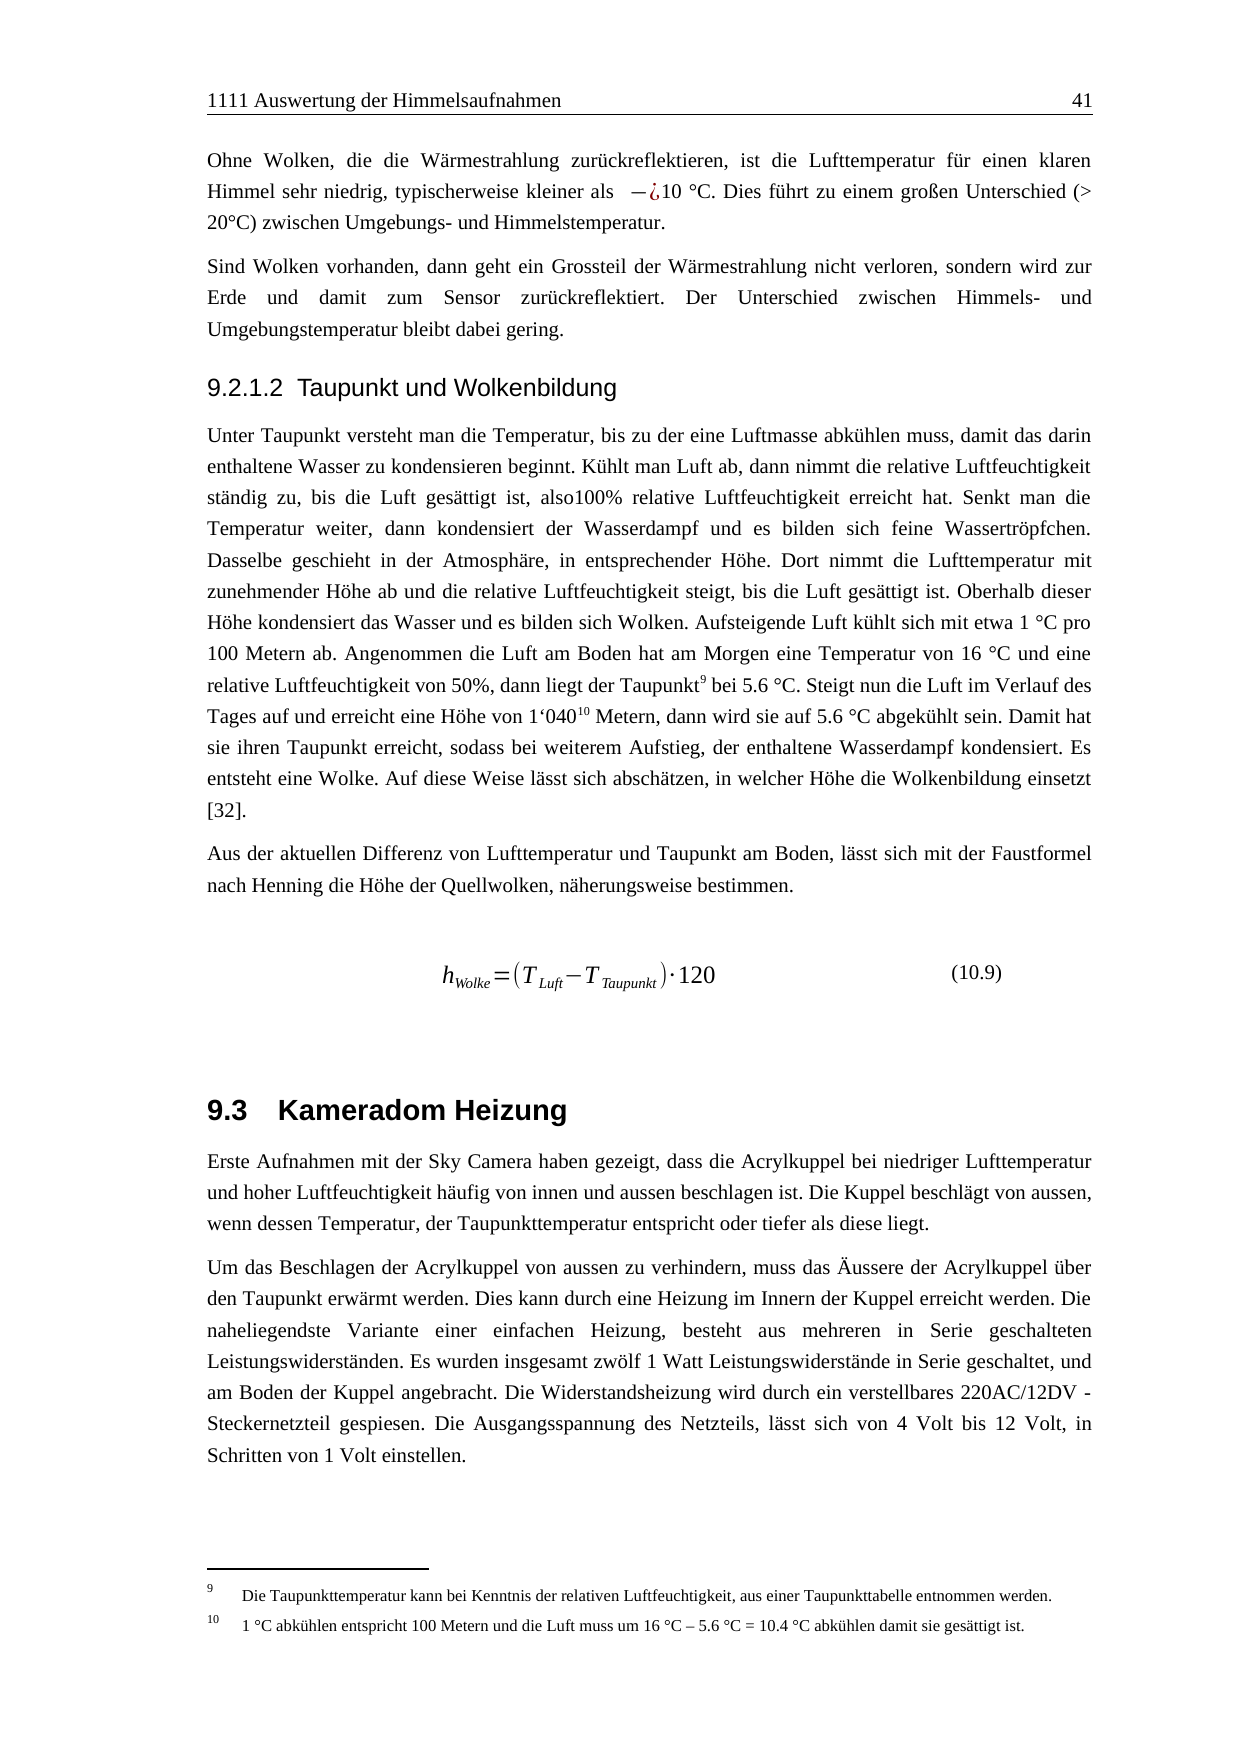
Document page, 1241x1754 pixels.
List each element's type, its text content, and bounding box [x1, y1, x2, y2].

text Unter Taupunkt versteht man die Temperatur, bis zu der eine Luftmasse abkühlen muss, damit das darin enthaltene Wasser zu kondensieren beginnt. Kühlt man Luft ab, dann nimmt die relative Luftfeuchtigkeit ständig zu, bis die Luft gesättigt ist, also100% relative Luftfeuchtigkeit erreicht hat. Senkt man die Temperatur weiter, dann kondensiert der Wasserdampf und es bilden sich feine Wassertröpfchen. Dasselbe geschieht in der Atmosphäre, in entsprechender Höhe. Dort nimmt die Lufttemperatur mit zunehmender Höhe ab und die relative Luftfeuchtigkeit steigt, bis die Luft gesättigt ist. Oberhalb dieser Höhe kondensiert das Wasser und es bilden sich Wolken. Aufsteigende Luft kühlt sich mit etwa 1 °C pro 100 Metern ab. Angenommen die Luft am Boden hat am Morgen eine Temperatur von 16 °C und eine relative Luftfeuchtigkeit von 50%, dann liegt der Taupunkt bei 5.6 °C. Steigt nun die Luft im Verlauf des Tages auf und erreicht eine Höhe von 1‘040 Metern, dann wird sie auf 5.6 °C abgekühlt sein. Damit hat sie ihren Taupunkt erreicht, sodass bei weiterem Aufstieg, der enthaltene Wasserdampf kondensiert. Es entsteht eine Wolke. Auf diese Weise lässt sich abschätzen, in welcher Höhe die Wolkenbildung einsetzt [32]. [207, 422, 1093, 822]
text Ohne Wolken, die die Wärmestrahlung zurückreflektieren, ist die Lufttemperatur für einen klaren Himmel sehr niedrig, typischerweise kleiner als 10 °C. Dies führt zu einem großen Unterschied (> 20°C) zwischen Umgebungs- und Himmelstemperatur. [207, 148, 1093, 234]
subtitle Kameradom Heizung [207, 1093, 1093, 1126]
subtitle Taupunkt und Wolkenbildung [207, 373, 1093, 401]
text Erste Aufnahmen mit der Sky Camera haben gezeigt, dass die Acrylkuppel bei niedriger Lufttemperatur und hoher Luftfeuchtigkeit häufig von innen und aussen beschlagen ist. Die Kuppel beschlägt von aussen, wenn dessen Temperatur, der Taupunkttemperatur entspricht oder tiefer als diese liegt. [207, 1149, 1093, 1235]
text Sind Wolken vorhanden, dann geht ein Grossteil der Wärmestrahlung nicht verloren, sondern wird zur Erde und damit zum Sensor zurückreflektiert. Der Unterschied zwischen Himmels- und Umgebungstemperatur bleibt dabei gering. [207, 254, 1093, 341]
text Um das Beschlagen der Acrylkuppel von aussen zu verhindern, muss das Äussere der Acrylkuppel über den Taupunkt erwärmt werden. Dies kann durch eine Heizung im Innern der Kuppel erreicht werden. Die naheliegendste Variante einer einfachen Heizung, besteht aus mehreren in Serie geschalteten Leistungswiderständen. Es wurden insgesamt zwölf 1 Watt Leistungswiderstände in Serie geschaltet, und am Boden der Kuppel angebracht. Die Widerstandsheizung wird durch ein verstellbares 220AC/12DV - Steckernetzteil gespiesen. Die Ausgangsspannung des Netzteils, lässt sich von 4 Volt bis 12 Volt, in Schritten von 1 Volt einstellen. [207, 1255, 1093, 1467]
table_header [206, 960, 951, 999]
text Aus der aktuellen Differenz von Lufttemperatur und Taupunkt am Boden, lässt sich mit der Faustformel nach Henning die Höhe der Quellwolken, näherungsweise bestimmen. [207, 841, 1093, 897]
